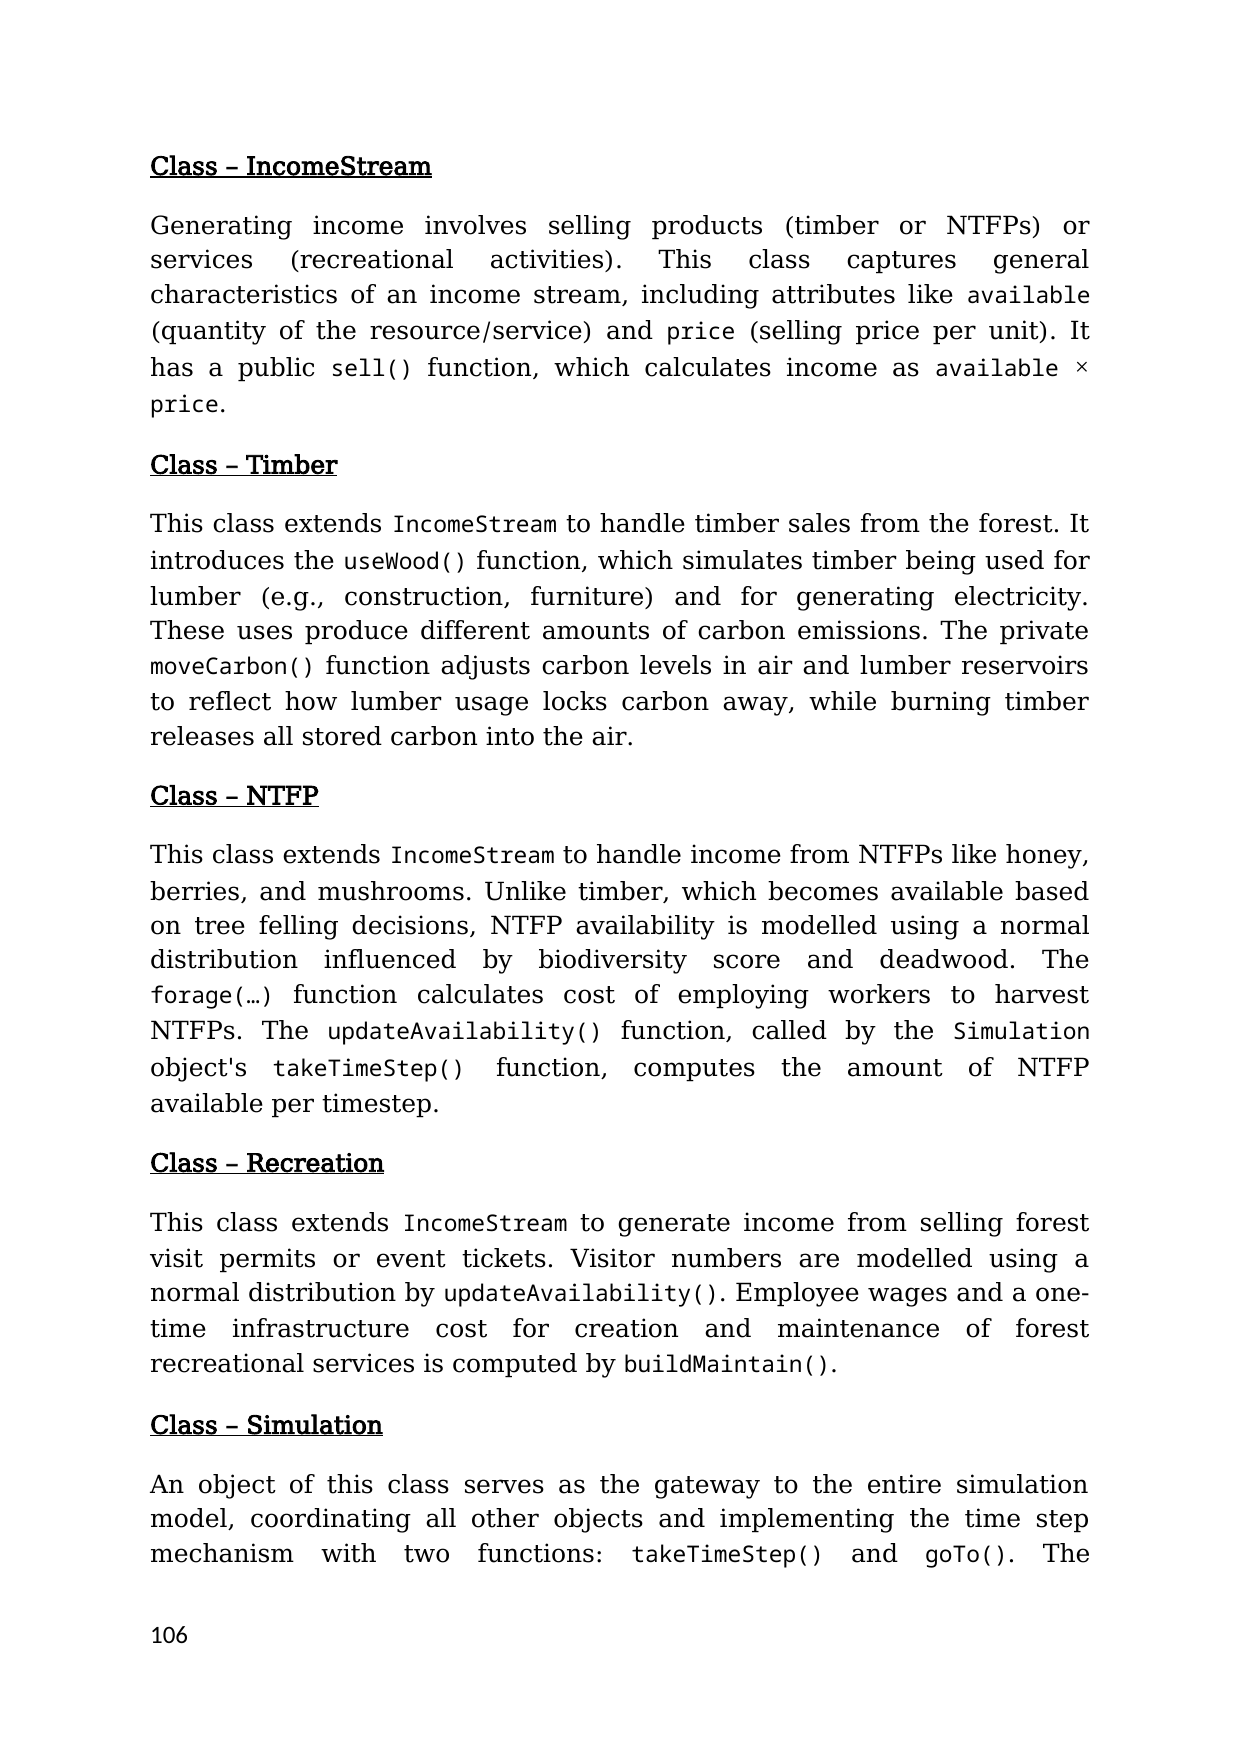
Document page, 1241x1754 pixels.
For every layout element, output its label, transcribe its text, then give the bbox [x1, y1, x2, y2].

text This class extends IncomeStream to handle timber sales from the forest. It introduces the useWood() function, which simulates timber being used for lumber (e.g., construction, furniture) and for generating electricity. These uses produce different amounts of carbon emissions. The private moveCarbon() function adjusts carbon levels in air and lumber reservoirs to reflect how lumber usage locks carbon away, while burning timber releases all stored carbon into the air. [150, 508, 1090, 750]
subtitle Class – Simulation [150, 1409, 1090, 1439]
text This class extends IncomeStream to handle income from NTFPs like honey, berries, and mushrooms. Unlike timber, which becomes available based on tree felling decisions, NTFP availability is modelled using a normal distribution influenced by biodiversity score and deadwood. The forage(…) function calculates cost of employing workers to harvest NTFPs. The updateAvailability() function, called by the Simulation object's takeTimeStep() function, computes the amount of NTFP available per timestep. [150, 839, 1090, 1117]
subtitle Class – NTFP [150, 779, 1090, 809]
text Generating income involves selling products (timber or NTFPs) or services (recreational activities). This class captures general characteristics of an income stream, including attributes like available (quantity of the resource/service) and price (selling price per unit). It has a public sell() function, which calculates income as available price. [150, 209, 1090, 419]
subtitle Class – IncomeStream [150, 150, 1090, 180]
text This class extends IncomeStream to generate income from selling forest visit permits or event tickets. Visitor numbers are modelled using a normal distribution by updateAvailability(). Employee wages and a one-time infrastructure cost for creation and maintenance of forest recreational services is computed by buildMaintain(). [150, 1206, 1090, 1379]
subtitle Class – Recreation [150, 1147, 1090, 1177]
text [150, 1468, 1090, 1569]
subtitle Class – Timber [150, 449, 1090, 479]
